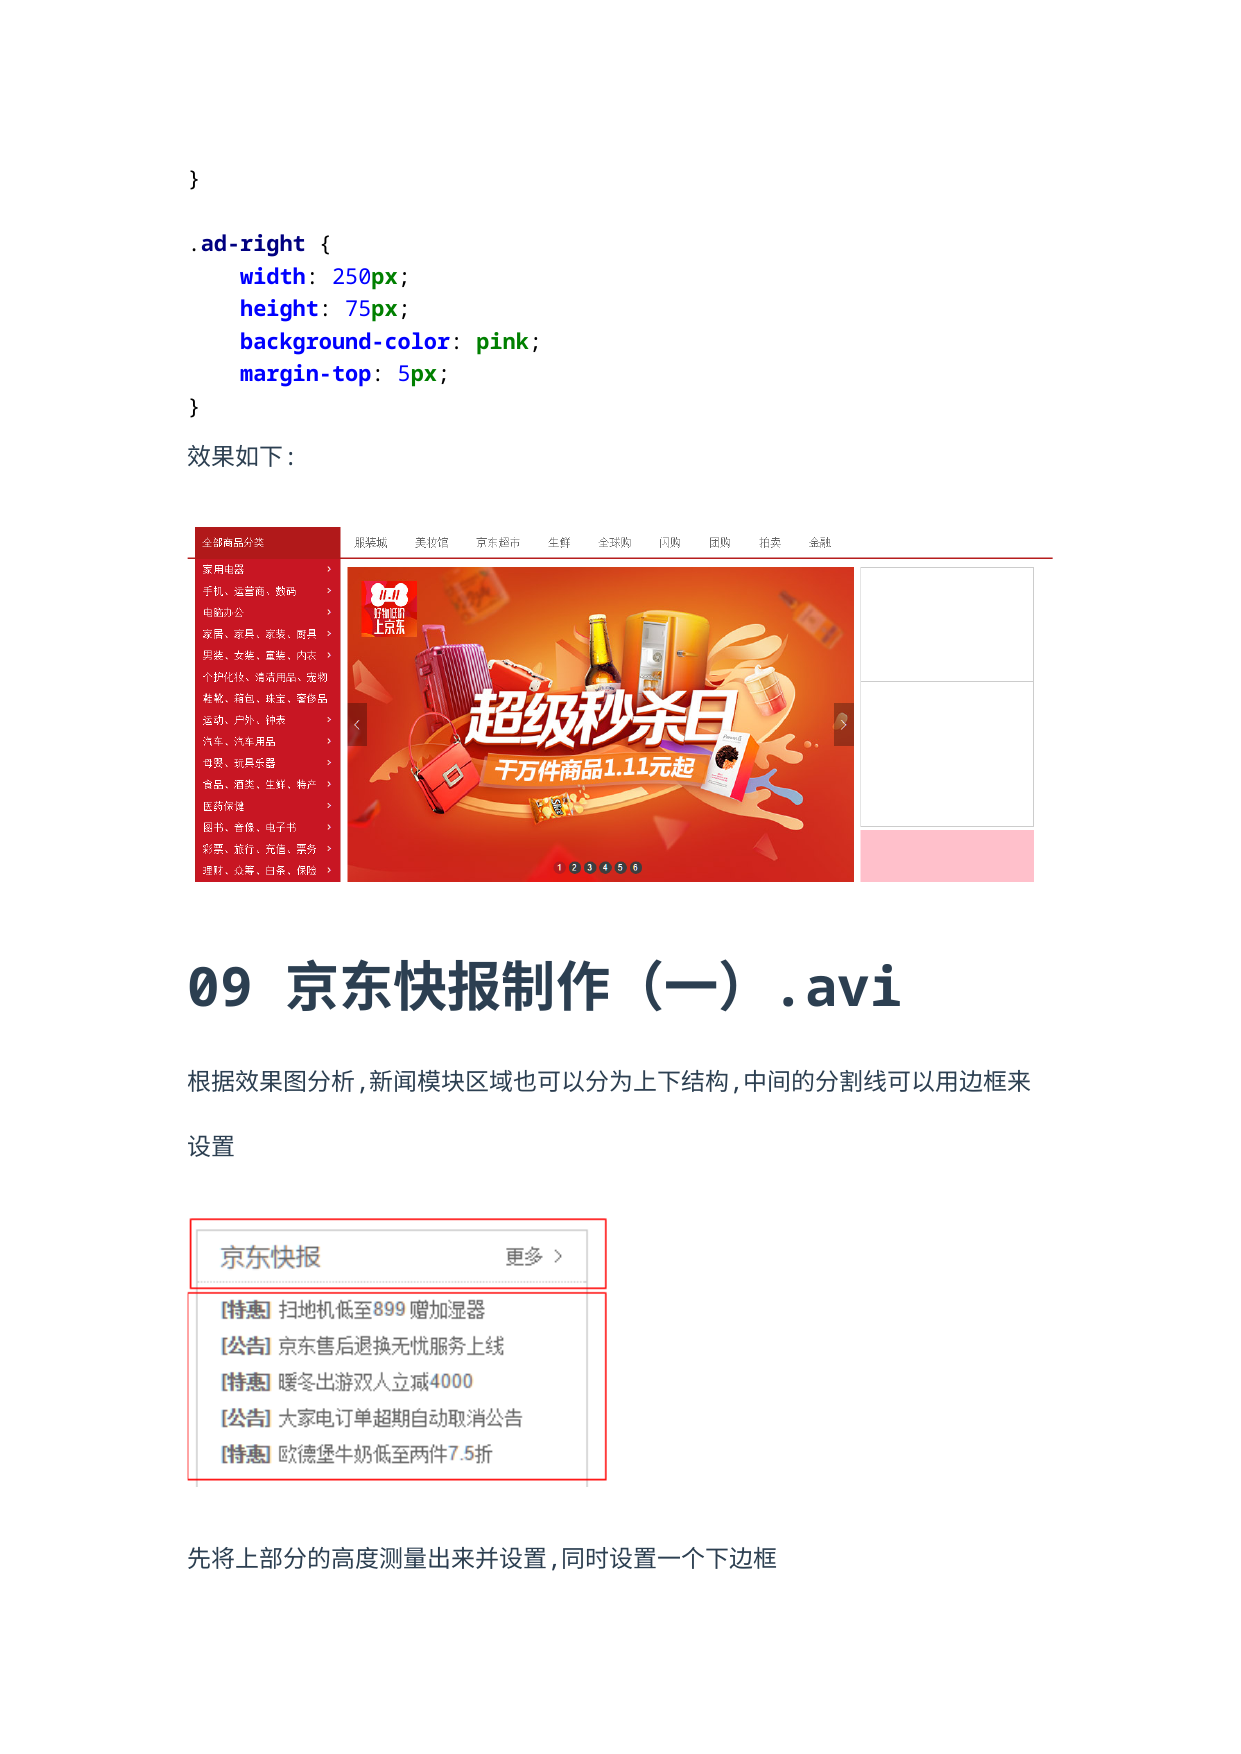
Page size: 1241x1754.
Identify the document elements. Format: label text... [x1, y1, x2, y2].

picture [187, 1214, 632, 1487]
text 先将上部分的高度测量出来并设置,同时设置一个下边框 [187, 1524, 1053, 1589]
picture [187, 524, 1053, 895]
text 根据效果图分析,新闻模块区域也可以分为上下结构,中间的分割线可以用边框来设置 [187, 1047, 1053, 1177]
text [187, 162, 1053, 422]
text 效果如下: [187, 422, 1053, 487]
text 09 京东快报制作（一）.avi [187, 934, 1053, 1032]
